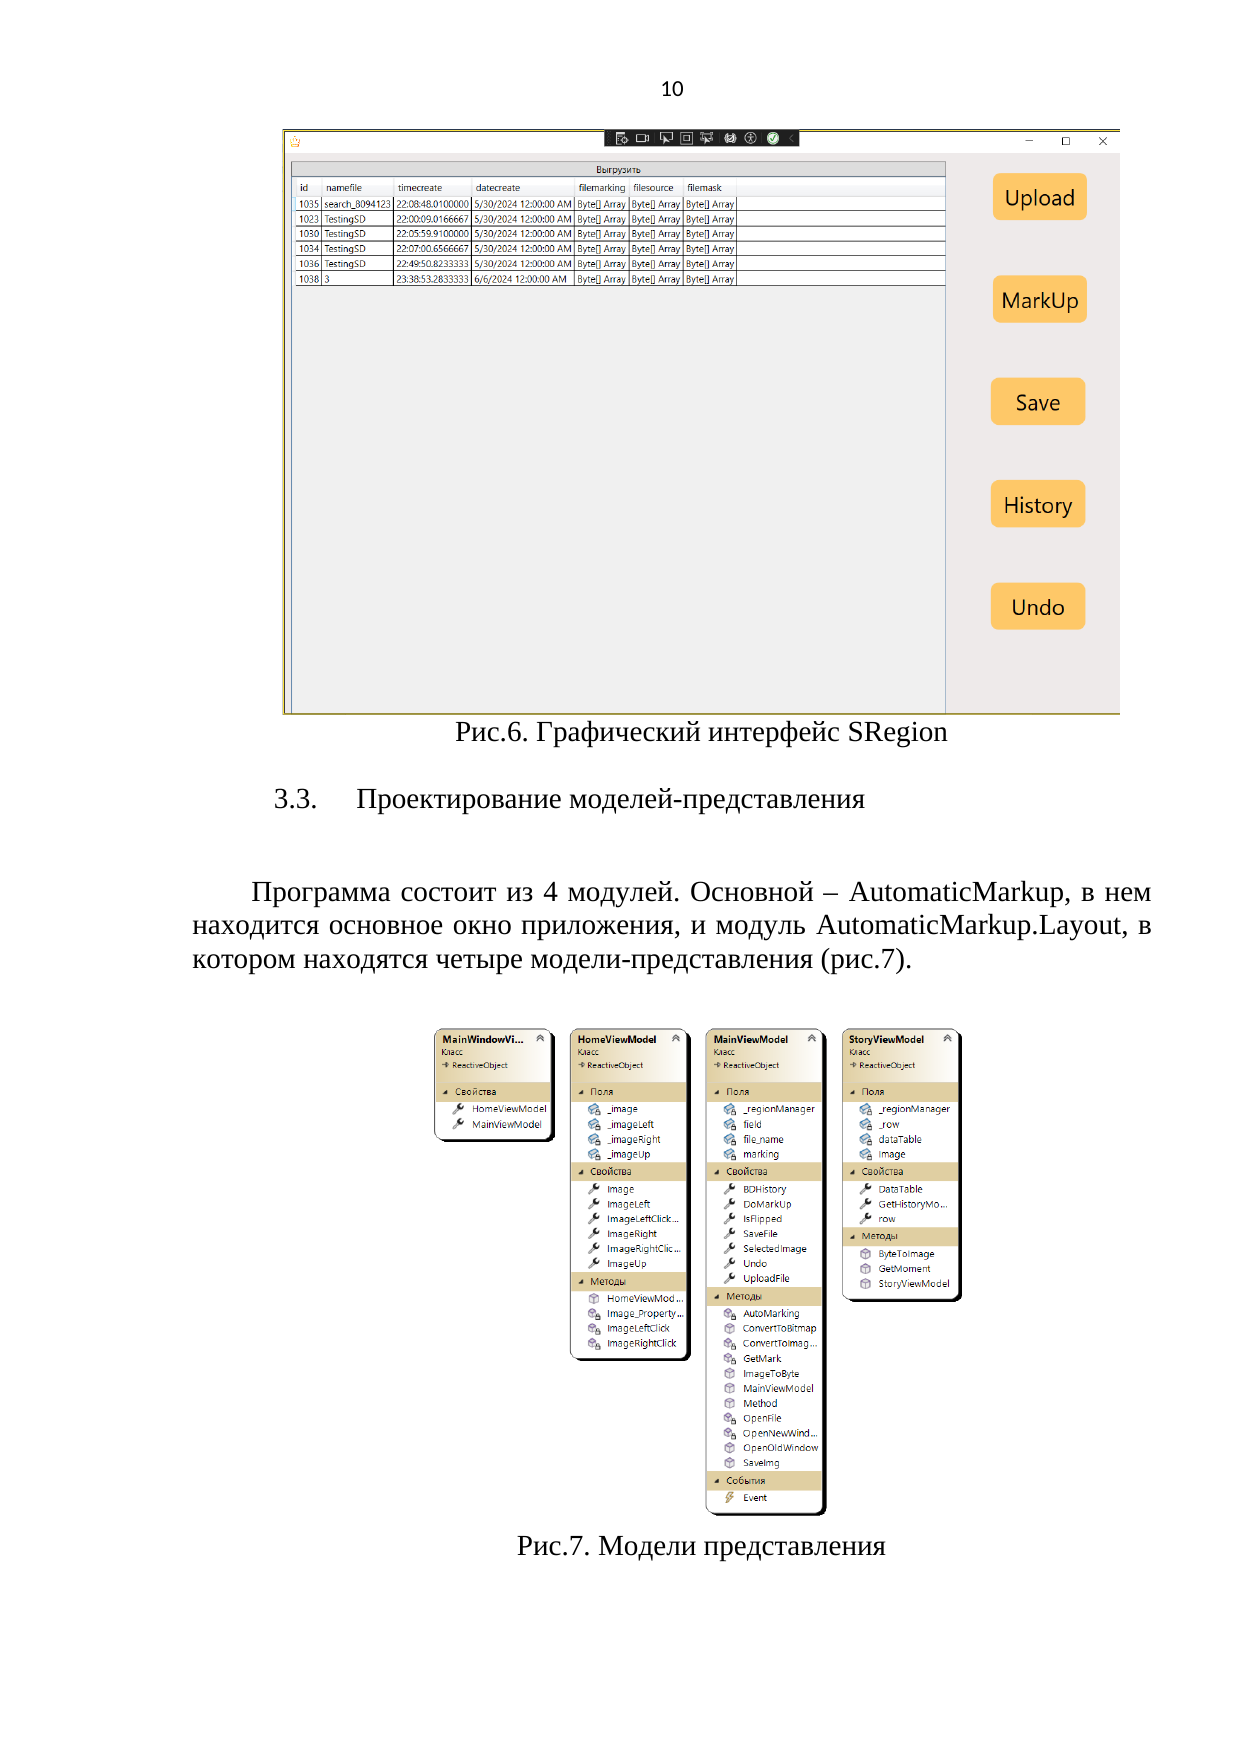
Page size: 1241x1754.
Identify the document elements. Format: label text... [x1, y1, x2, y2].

picture [282, 129, 1120, 715]
text Рис.6. Графический интерфейс SRegion [192, 714, 1152, 748]
picture [413, 1007, 989, 1529]
list Рис.7. Модели представления [192, 1528, 1152, 1562]
subtitle Проектирование моделей-представления [274, 782, 1152, 815]
list Программа состоит из 4 модулей. Основной – AutomaticMarkup, в нем находится основное окно приложения, и модуль AutomaticMarkup.Layout, в котором находятся четыре модели-представления (рис.7). [192, 874, 1152, 974]
